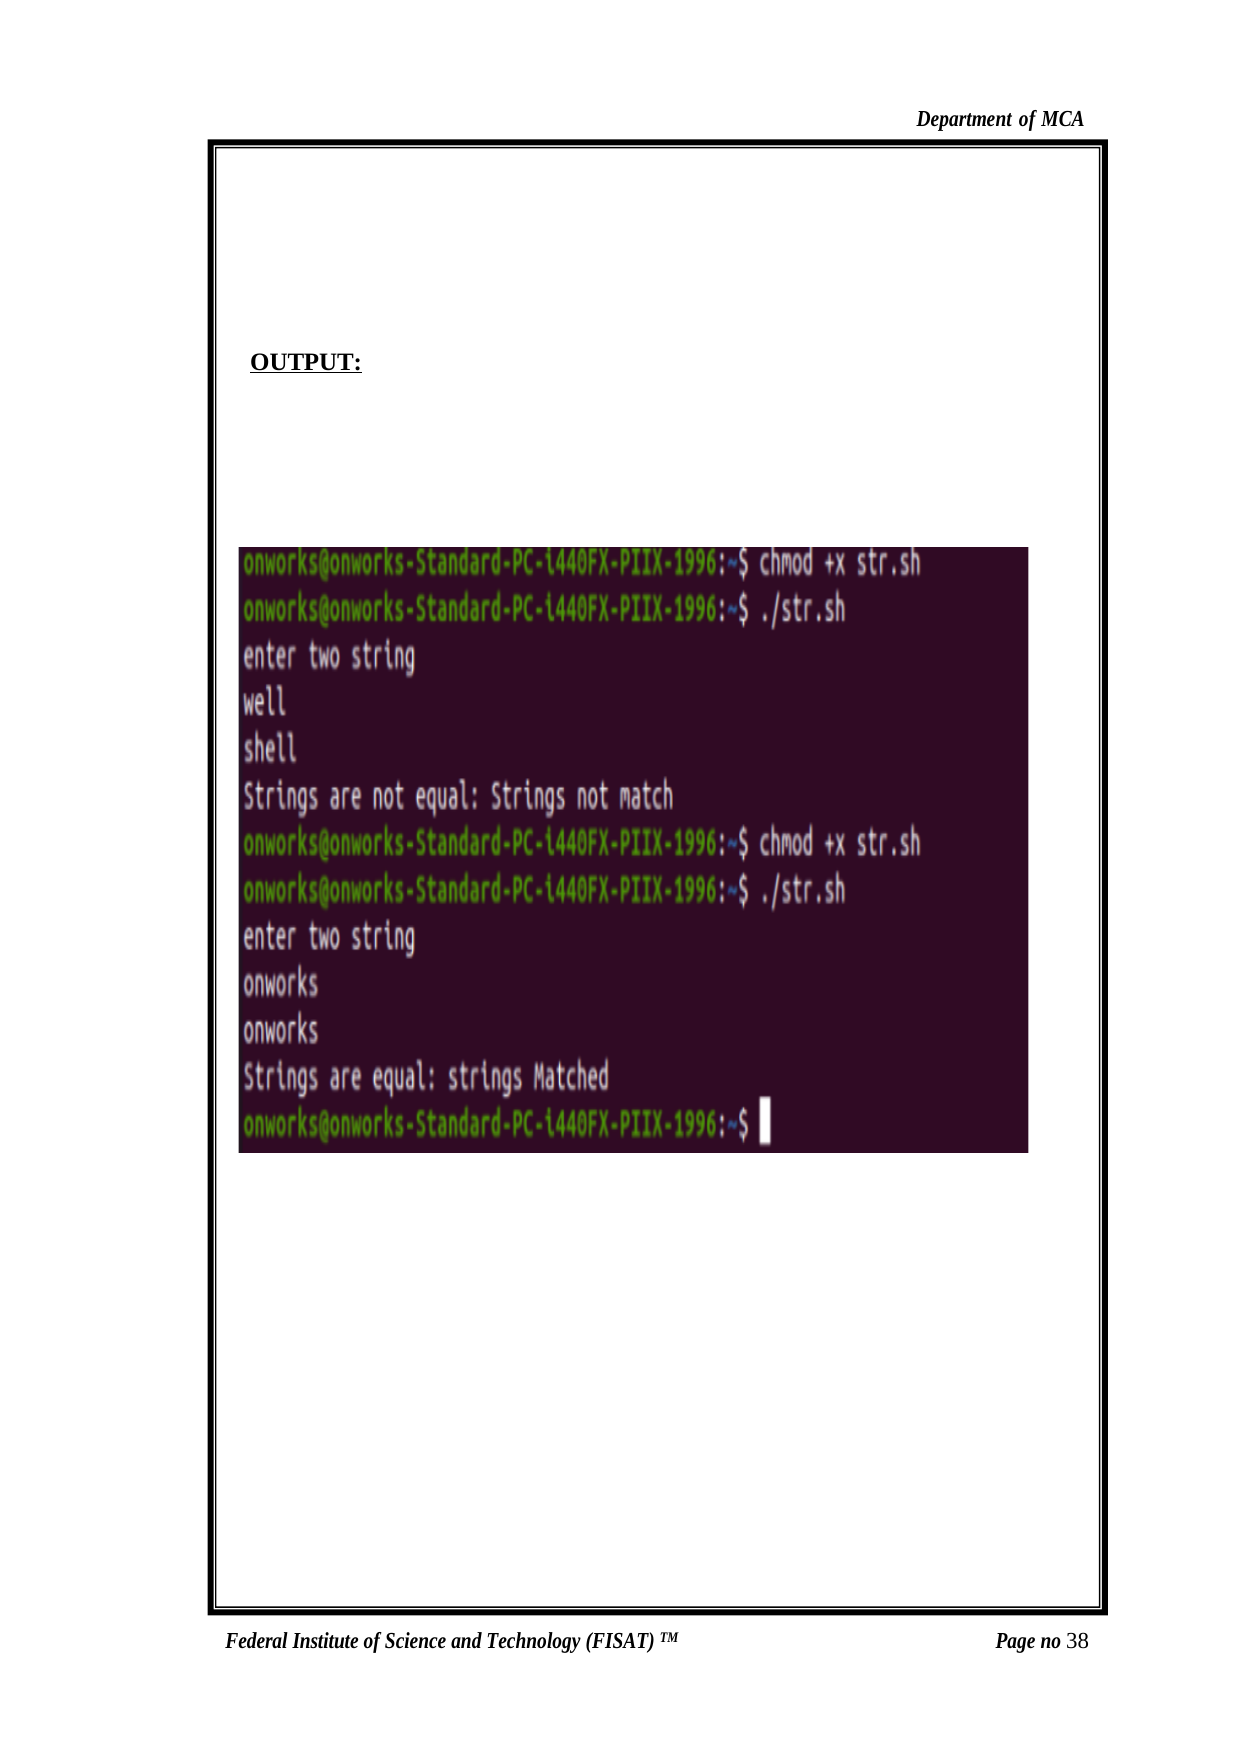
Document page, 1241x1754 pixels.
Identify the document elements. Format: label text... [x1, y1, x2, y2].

picture [238, 547, 1029, 1153]
text OUTPUT: [175, 347, 1105, 376]
